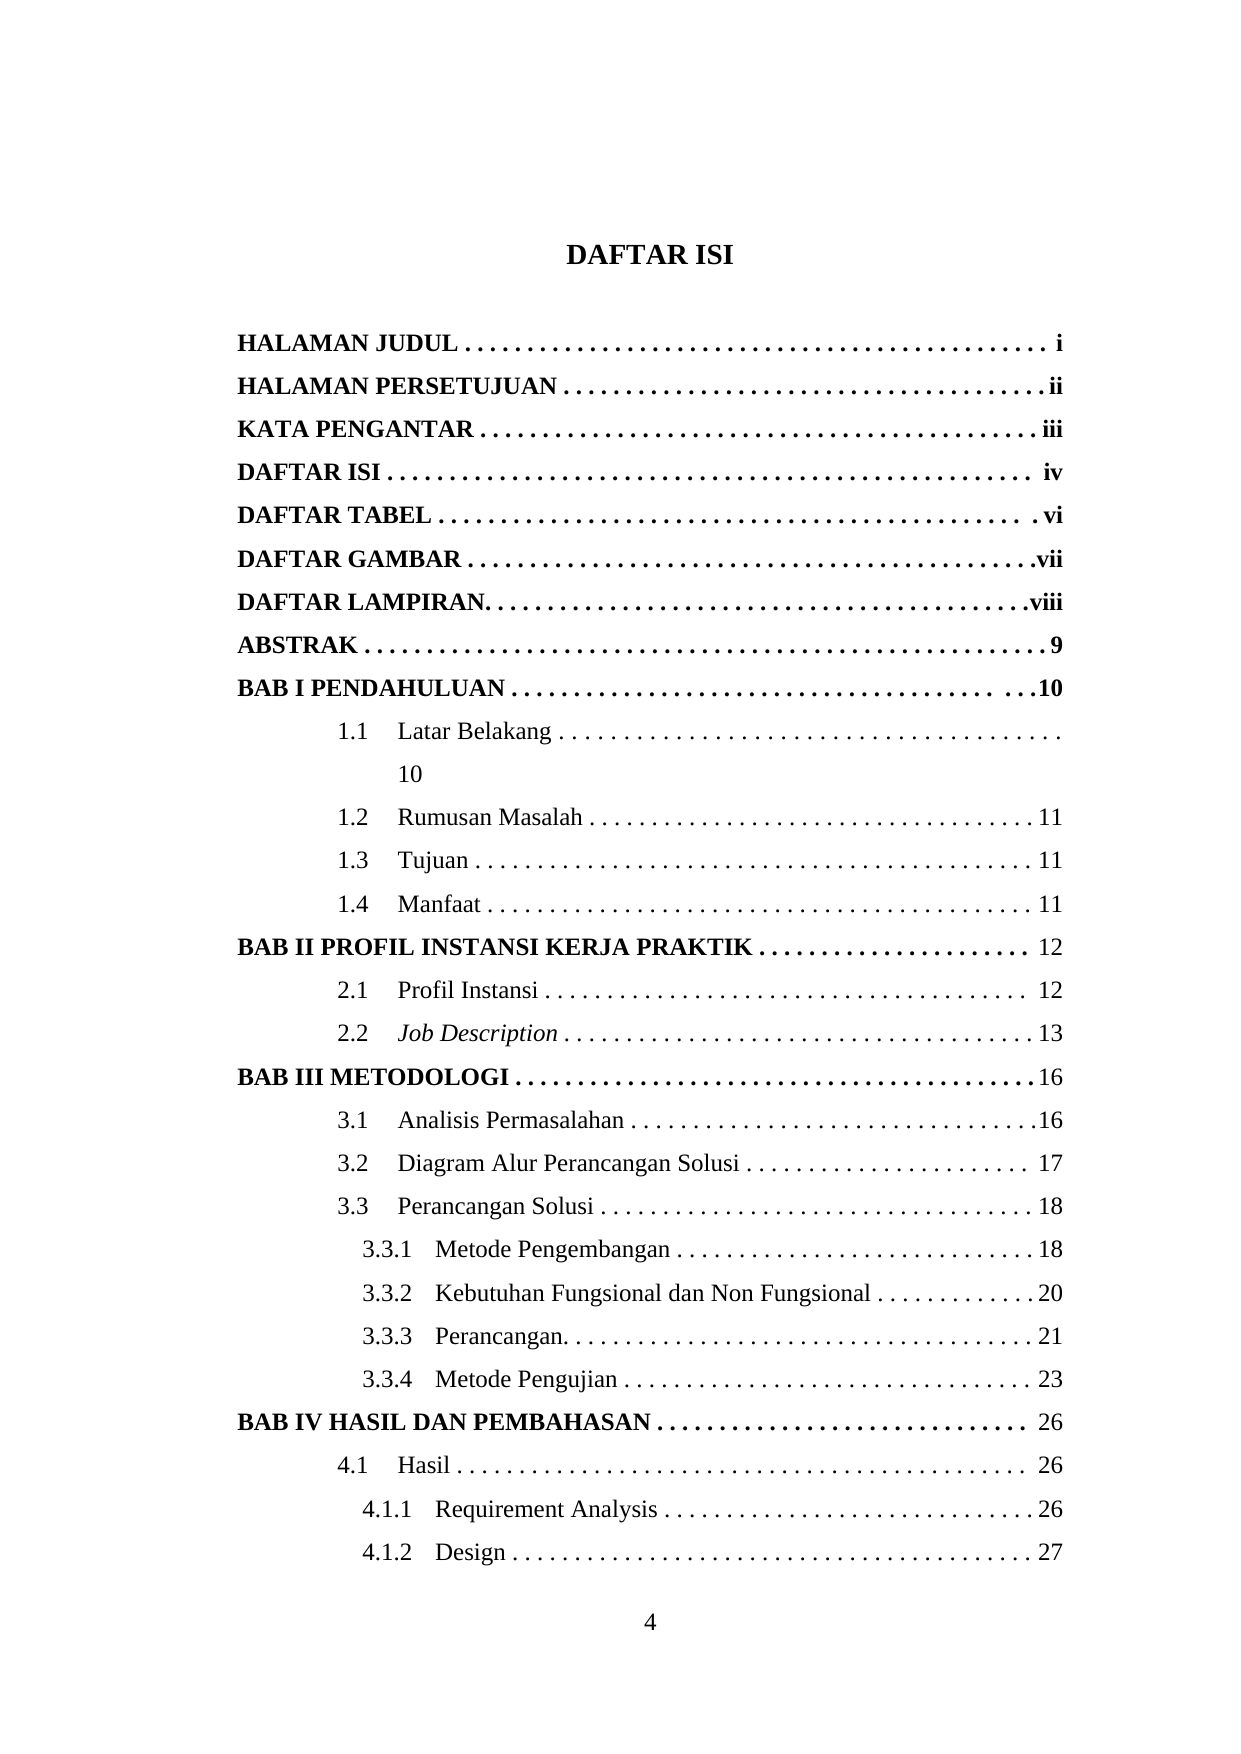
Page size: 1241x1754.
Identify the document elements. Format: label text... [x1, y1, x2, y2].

subtitle DAFTAR ISI [237, 237, 1063, 271]
